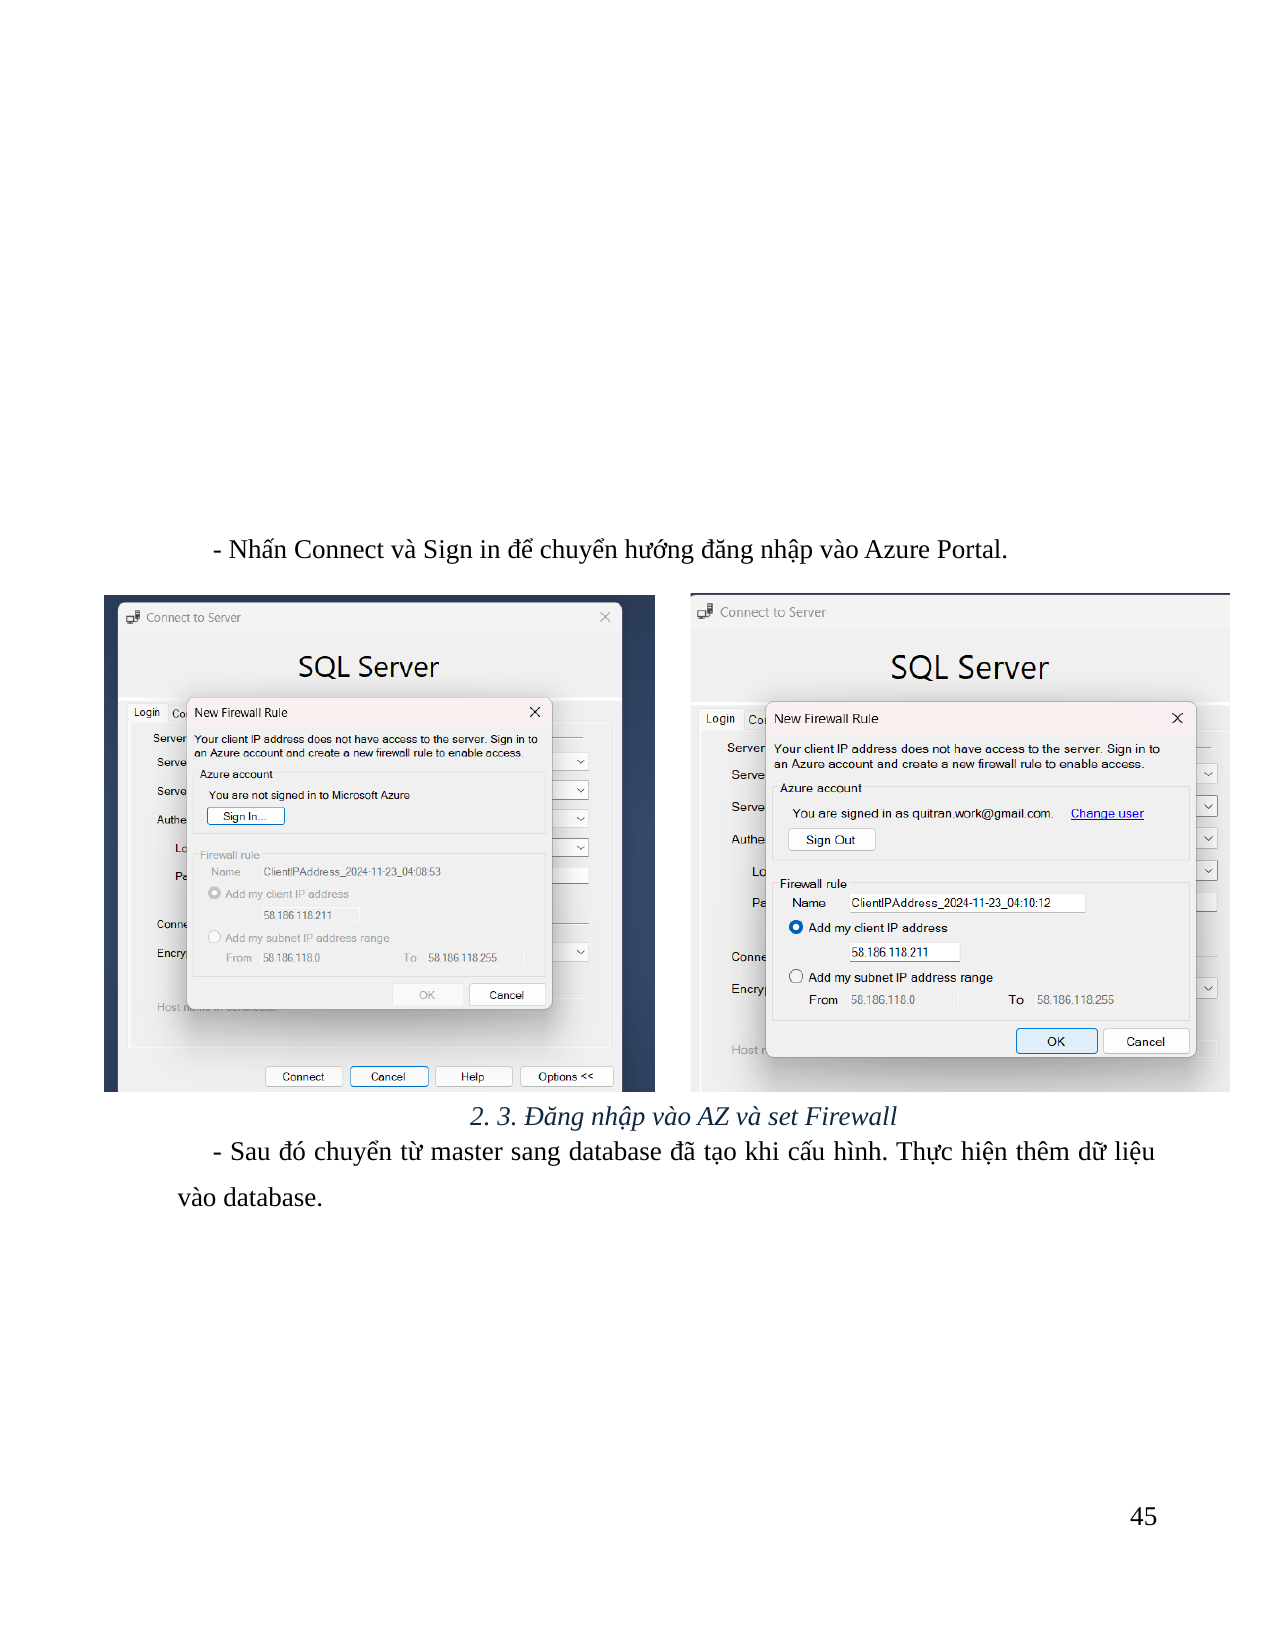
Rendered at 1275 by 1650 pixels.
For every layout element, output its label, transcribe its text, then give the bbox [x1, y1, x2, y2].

picture [104, 595, 655, 1092]
text - Nhấn Connect và Sign in để chuyển hướng đăng nhập vào Azure Portal. [177, 533, 1157, 564]
picture [690, 593, 1230, 1092]
text - Sau đó chuyển từ master sang database đã tạo khi cấu hình. Thực hiện thêm dữ liệu vào database. [177, 1132, 1157, 1213]
